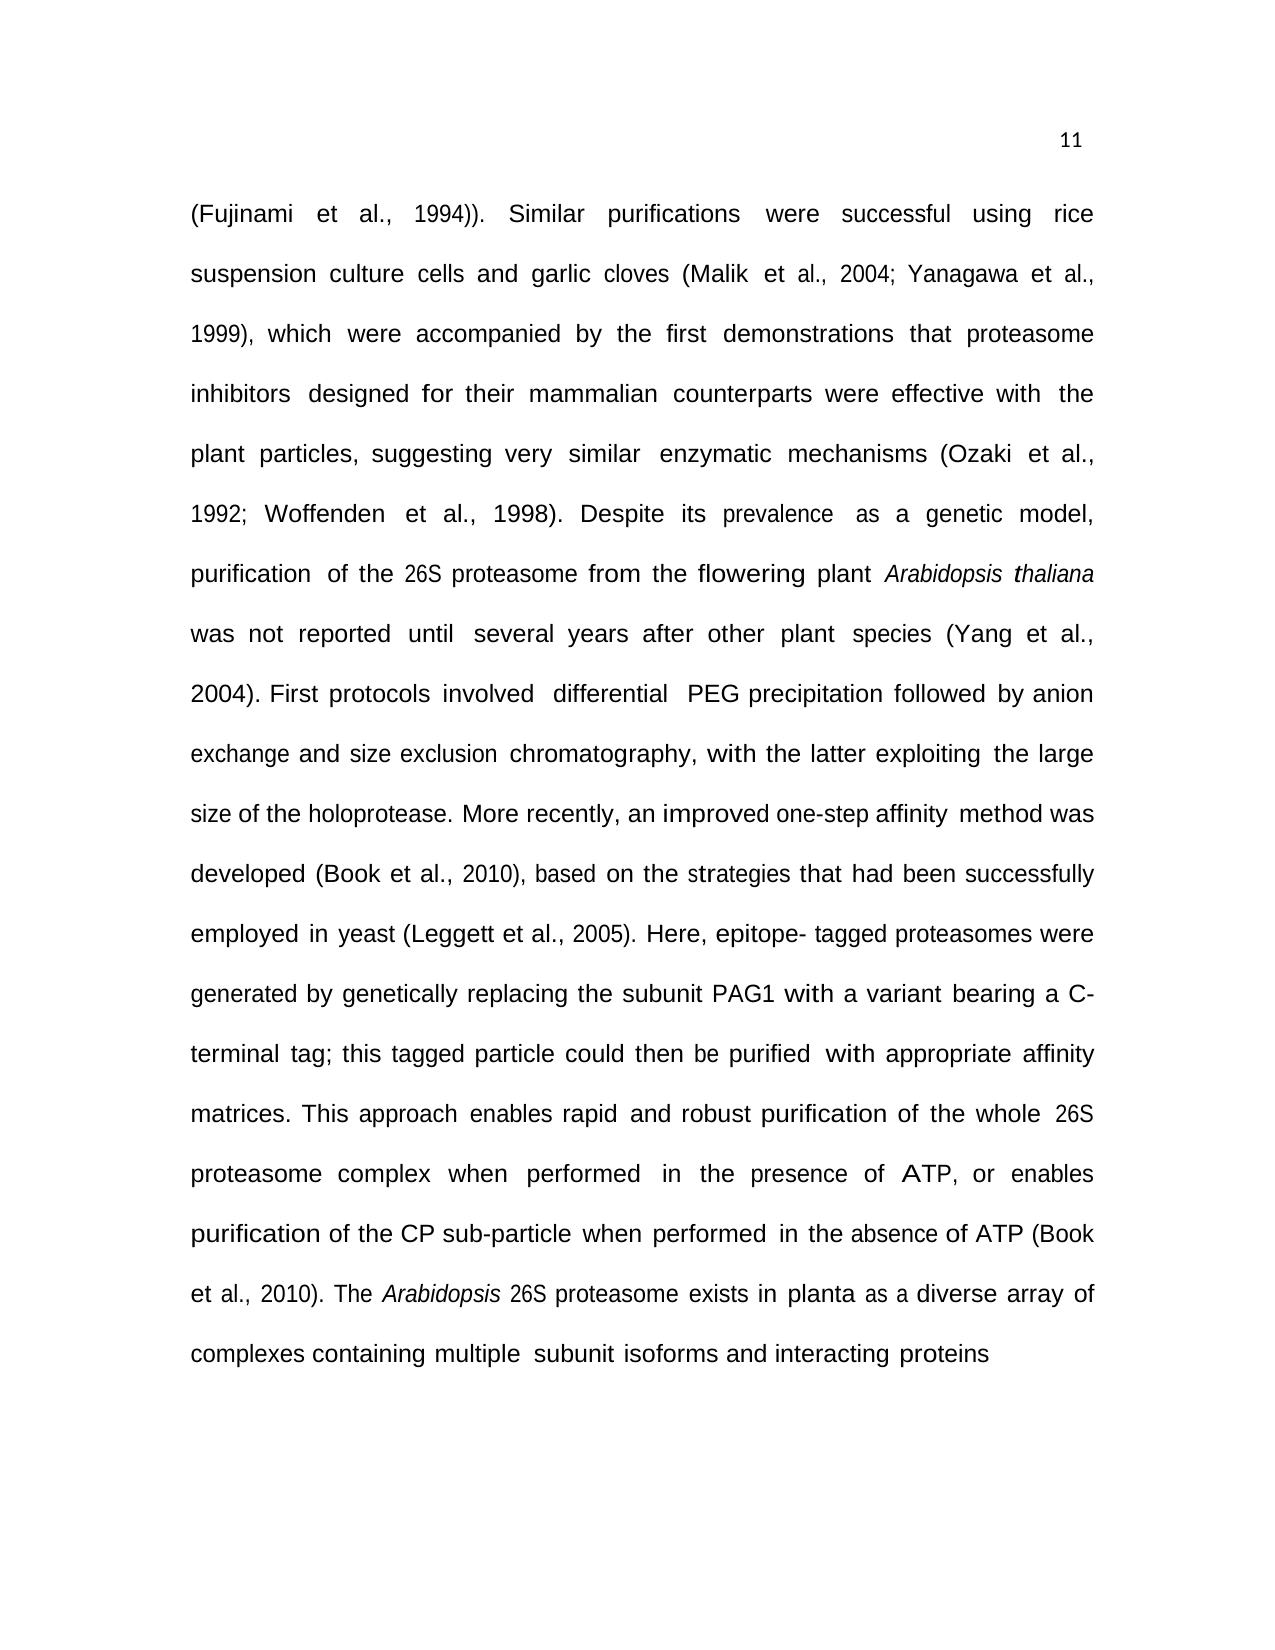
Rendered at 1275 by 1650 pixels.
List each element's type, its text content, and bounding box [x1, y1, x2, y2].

text (Fujinami et al., 1994)). Similar purifications were successful using rice suspension culture cells and garlic cloves (Malik et al., 2004; Yanagawa et al., 1999), which were accompanied by the first demonstrations that proteasome inhibitors designed for their mammalian counterparts were effective with the plant particles, suggesting very similar enzymatic mechanisms (Ozaki et al., 1992; Woffenden et al., 1998). Despite its prevalence as a genetic model, purification of the 26S proteasome from the flowering plant Arabidopsis thaliana was not reported until several years after other plant species (Yang et al., 2004). First protocols involved differential PEG precipitation followed by anion exchange and size exclusion chromatography, with the latter exploiting the large size of the holoprotease. More recently, an improved one-step affinity method was developed (Book et al., 2010), based on the strategies that had been successfully employed in yeast (Leggett et al., 2005). Here, epitope- tagged proteasomes were generated by genetically replacing the subunit PAG1 with a variant bearing a C-terminal tag; this tagged particle could then be purified with appropriate affinity matrices. This approach enables rapid and robust purification of the whole 26S proteasome complex when performed in the presence of ATP, or enables purification of the CP sub-particle when performed in the absence of ATP (Book et al., 2010). The Arabidopsis 26S proteasome exists in planta as a diverse array of complexes containing multiple subunit isoforms and interacting proteins [190, 199, 1094, 1367]
